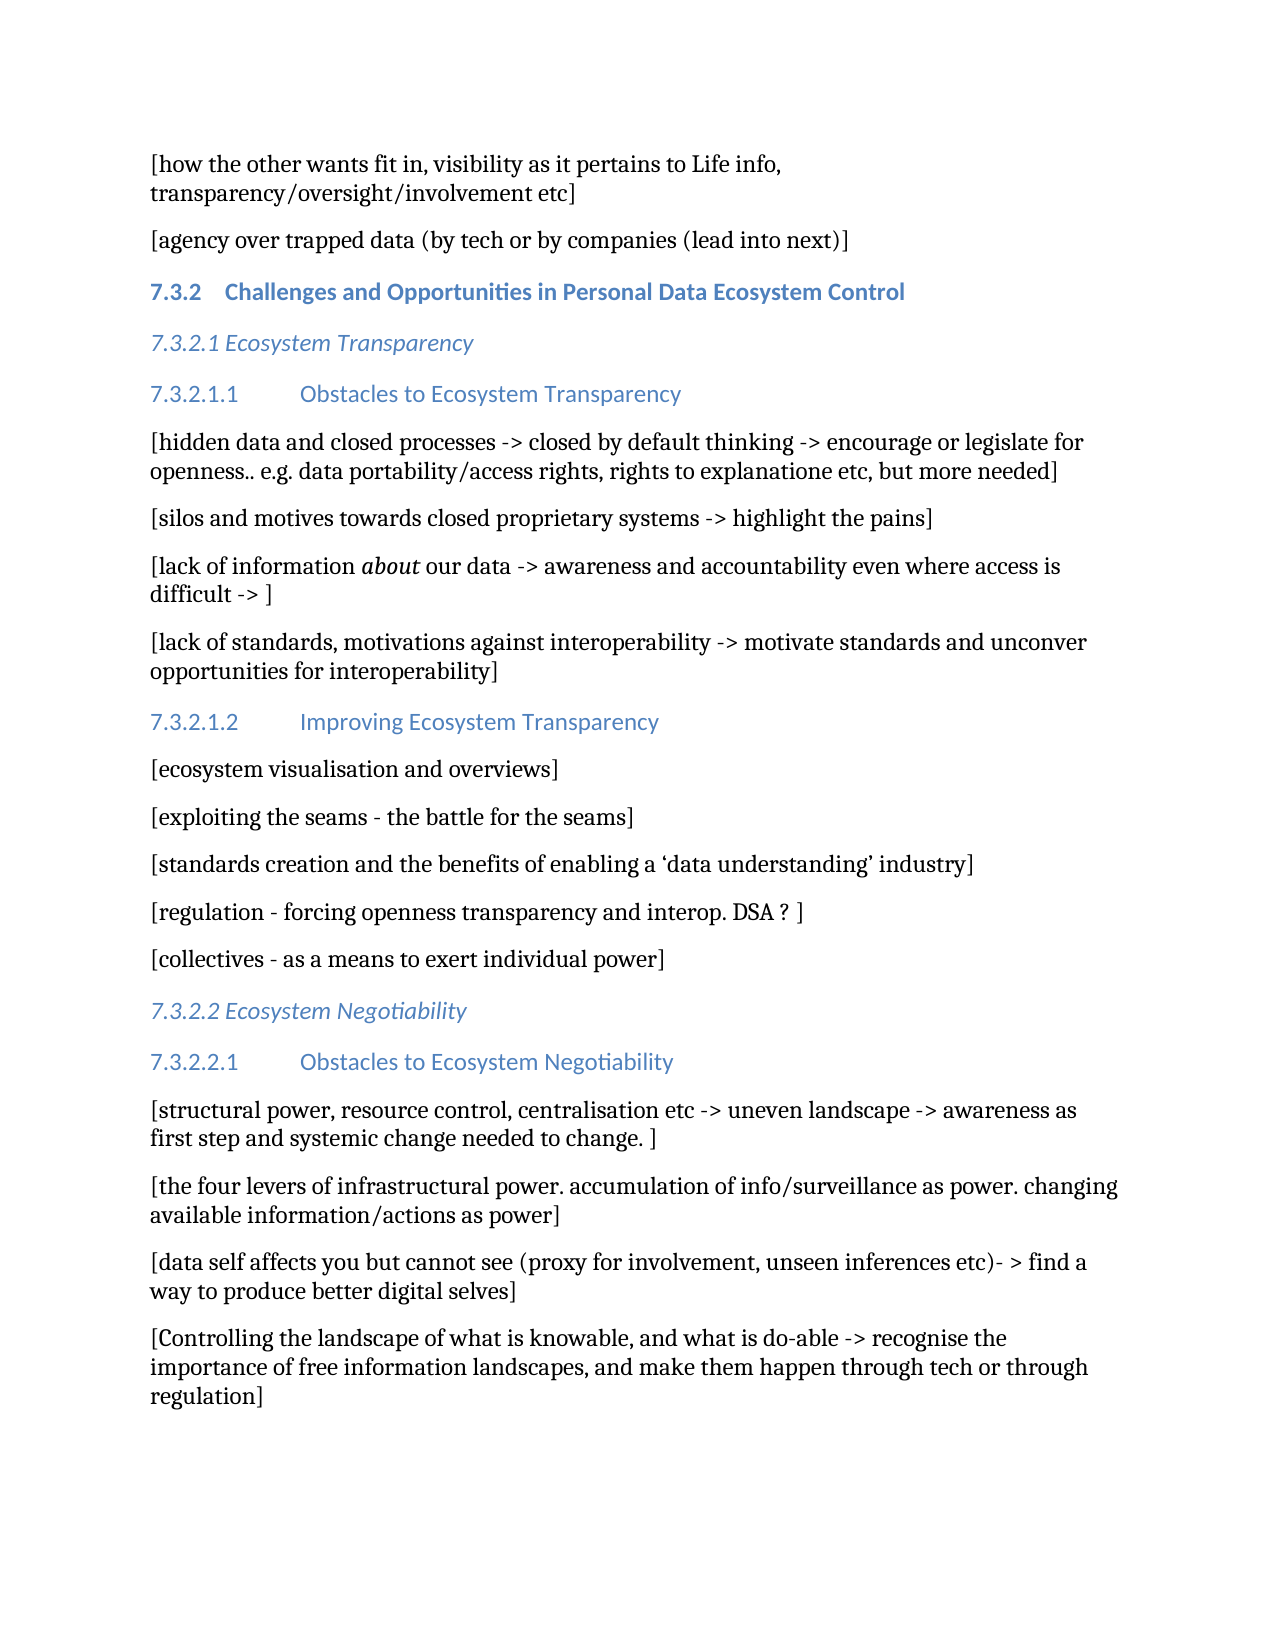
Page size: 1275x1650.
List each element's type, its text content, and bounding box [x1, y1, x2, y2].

subtitle 7.3.2.1 Ecosystem Transparency [150, 327, 1125, 358]
text [hidden data and closed processes -> closed by default thinking -> encourage or legislate for openness.. e.g. data portability/access rights, rights to explanatione etc, but more needed] [150, 428, 1125, 485]
subtitle 7.3.2 Challenges and Opportunities in Personal Data Ecosystem Control [150, 276, 1125, 306]
subtitle 7.3.2.2 Ecosystem Negotiability [150, 995, 1125, 1026]
text [standards creation and the benefits of enabling a ‘data understanding’ industry] [150, 850, 1125, 879]
text [collectives - as a means to exert individual power] [150, 945, 1125, 974]
text [the four levers of infrastructural power. accumulation of info/surveillance as power. changing available information/actions as power] [150, 1172, 1125, 1229]
text [how the other wants fit in, visibility as it pertains to Life info, transparency/oversight/involvement etc] [150, 150, 1125, 207]
subtitle 7.3.2.1.2 Improving Ecosystem Transparency [150, 706, 1125, 737]
subtitle 7.3.2.2.1 Obstacles to Ecosystem Negotiability [150, 1046, 1125, 1077]
text [data self affects you but cannot see (proxy for involvement, unseen inferences etc)- > find a way to produce better digital selves] [150, 1248, 1125, 1306]
text [exploiting the seams - the battle for the seams] [150, 803, 1125, 832]
subtitle 7.3.2.1.1 Obstacles to Ecosystem Transparency [150, 378, 1125, 409]
text [lack of standards, motivations against interoperability -> motivate standards and unconver opportunities for interoperability] [150, 628, 1125, 685]
text [agency over trapped data (by tech or by companies (lead into next)] [150, 226, 1125, 255]
text [silos and motives towards closed proprietary systems -> highlight the pains] [150, 504, 1125, 533]
text [structural power, resource control, centralisation etc -> uneven landscape -> awareness as first step and systemic change needed to change. ] [150, 1096, 1125, 1153]
text [regulation - forcing openness transparency and interop. DSA ? ] [150, 898, 1125, 927]
text [lack of information about our data -> awareness and accountability even where access is difficult -> ] [150, 552, 1125, 609]
text [ecosystem visualisation and overviews] [150, 755, 1125, 784]
text [Controlling the landscape of what is knowable, and what is do-able -> recognise the importance of free information landscapes, and make them happen through tech or through regulation] [150, 1324, 1125, 1411]
